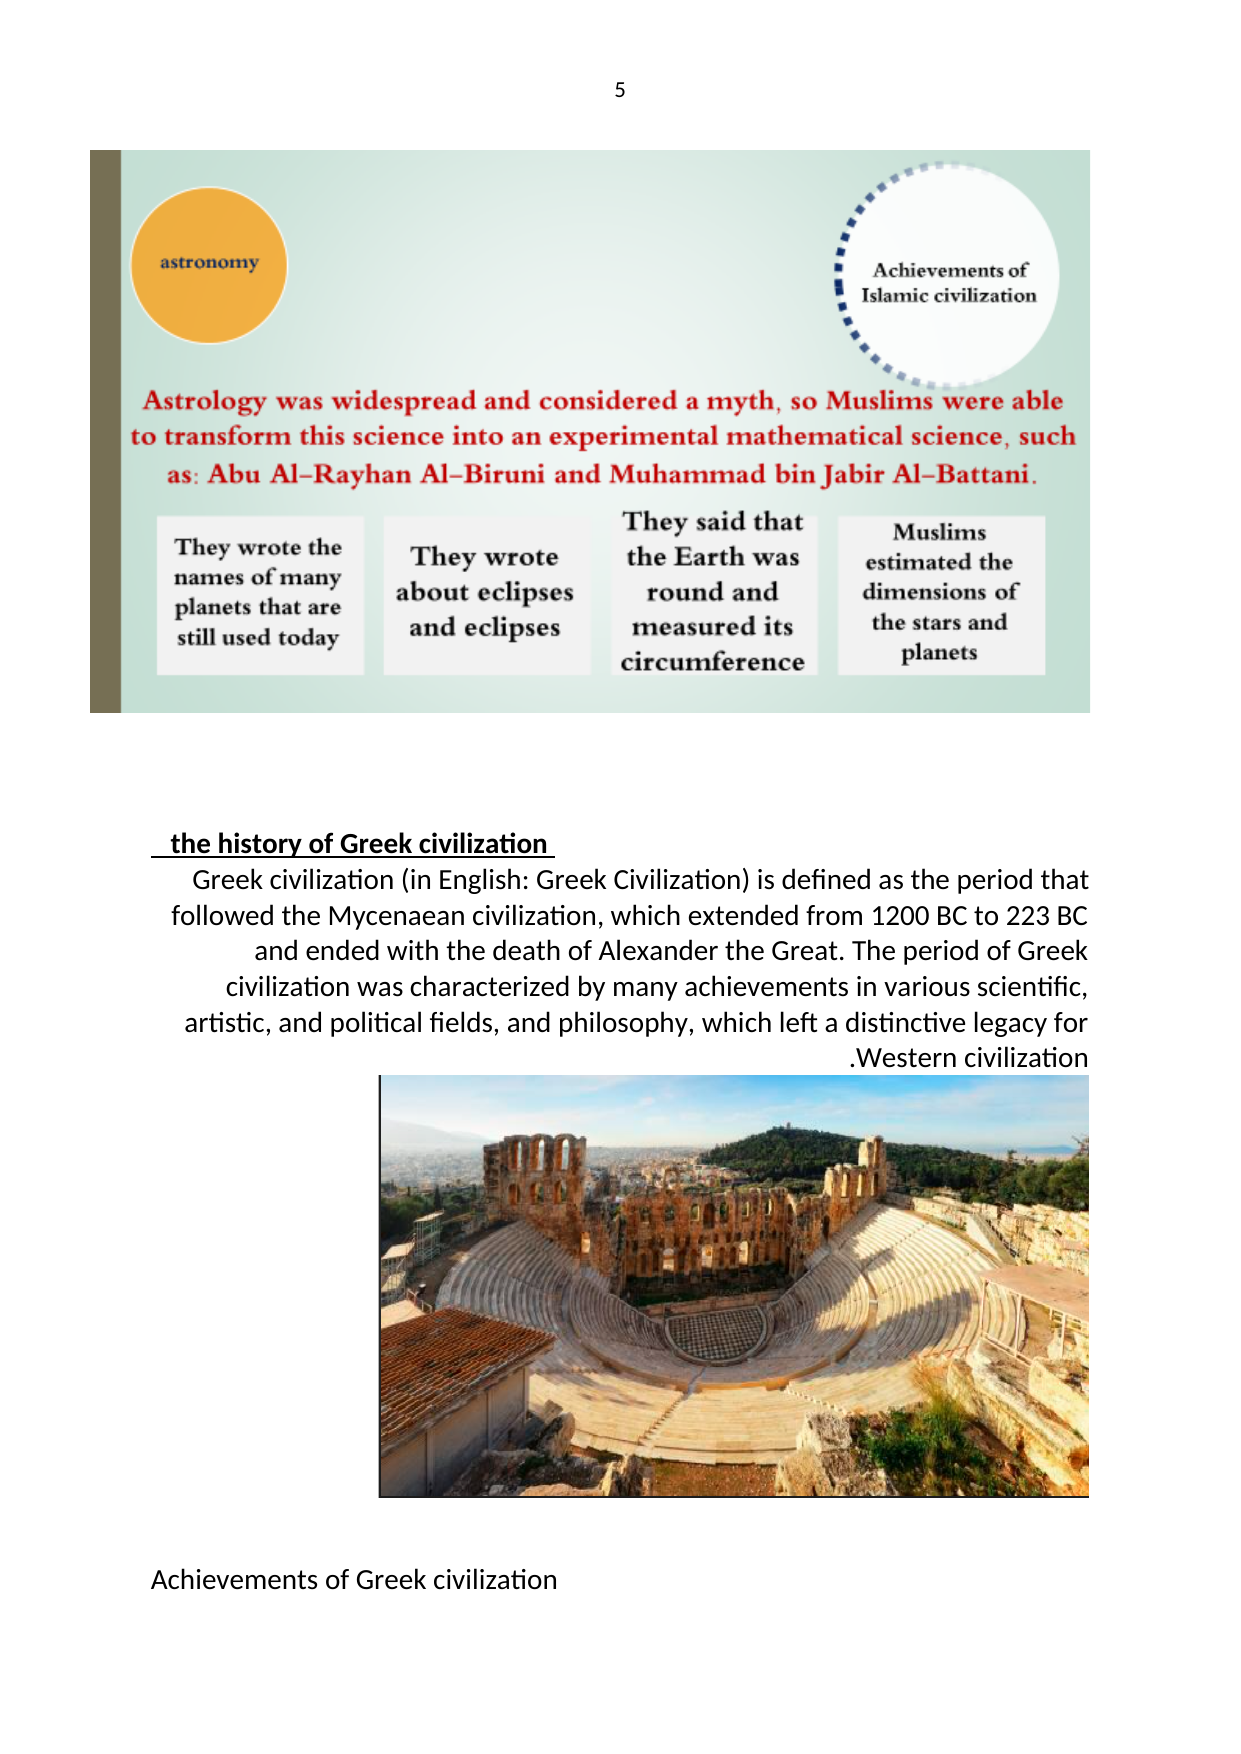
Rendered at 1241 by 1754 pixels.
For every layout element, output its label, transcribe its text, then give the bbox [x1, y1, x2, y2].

picture [90, 150, 1091, 713]
text Achievements of Greek civilization [151, 1561, 1090, 1597]
picture [378, 1075, 1089, 1498]
text the history of Greek civilization [151, 826, 1090, 861]
